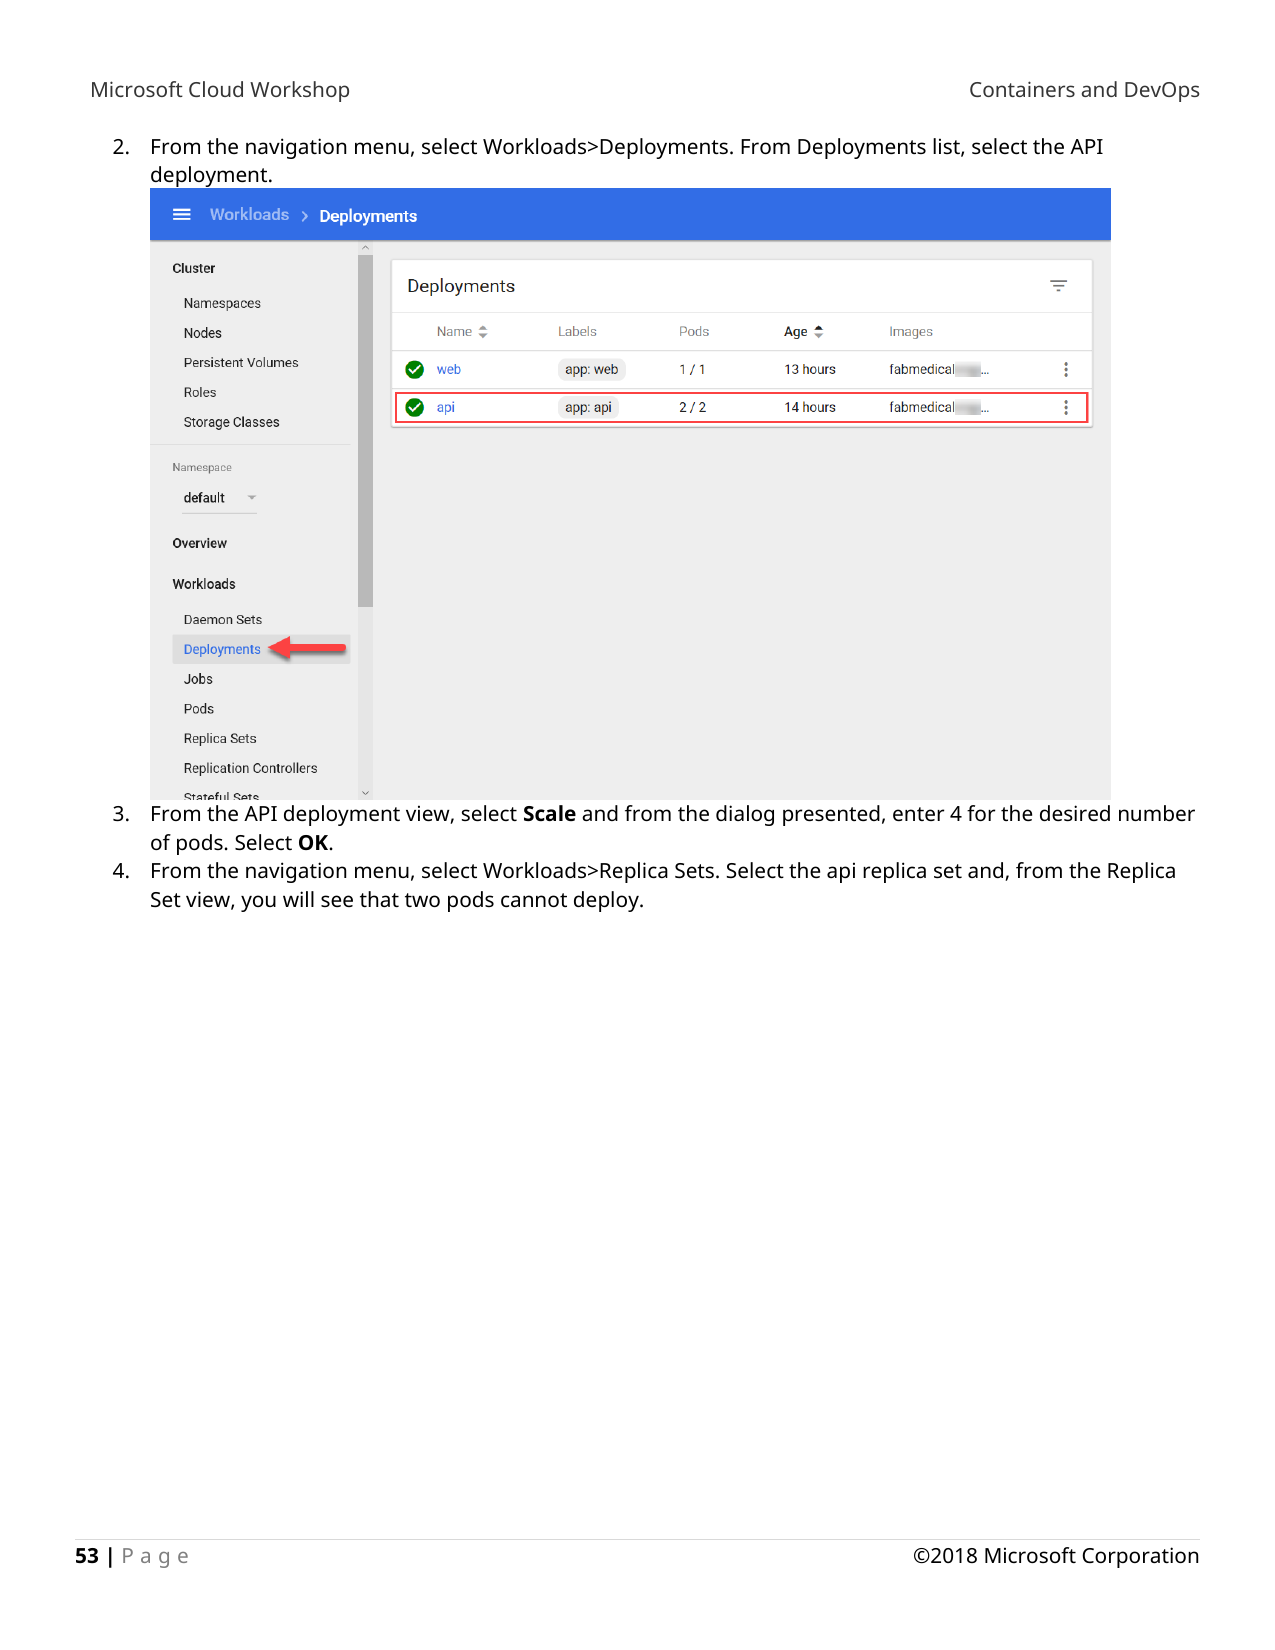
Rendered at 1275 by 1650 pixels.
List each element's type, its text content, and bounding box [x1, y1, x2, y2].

list From the API deployment view, select Scale and from the dialog presented, enter 4 for the desired number of pods. Select OK. [112, 799, 1200, 856]
list From the navigation menu, select Workloads>Replica Sets. Select the api replica set and, from the Replica Set view, you will see that two pods cannot deploy. [112, 856, 1200, 913]
list From the navigation menu, select Workloads>Deployments. From Deployments list, select the API deployment. [112, 132, 1200, 189]
picture [150, 188, 1111, 800]
